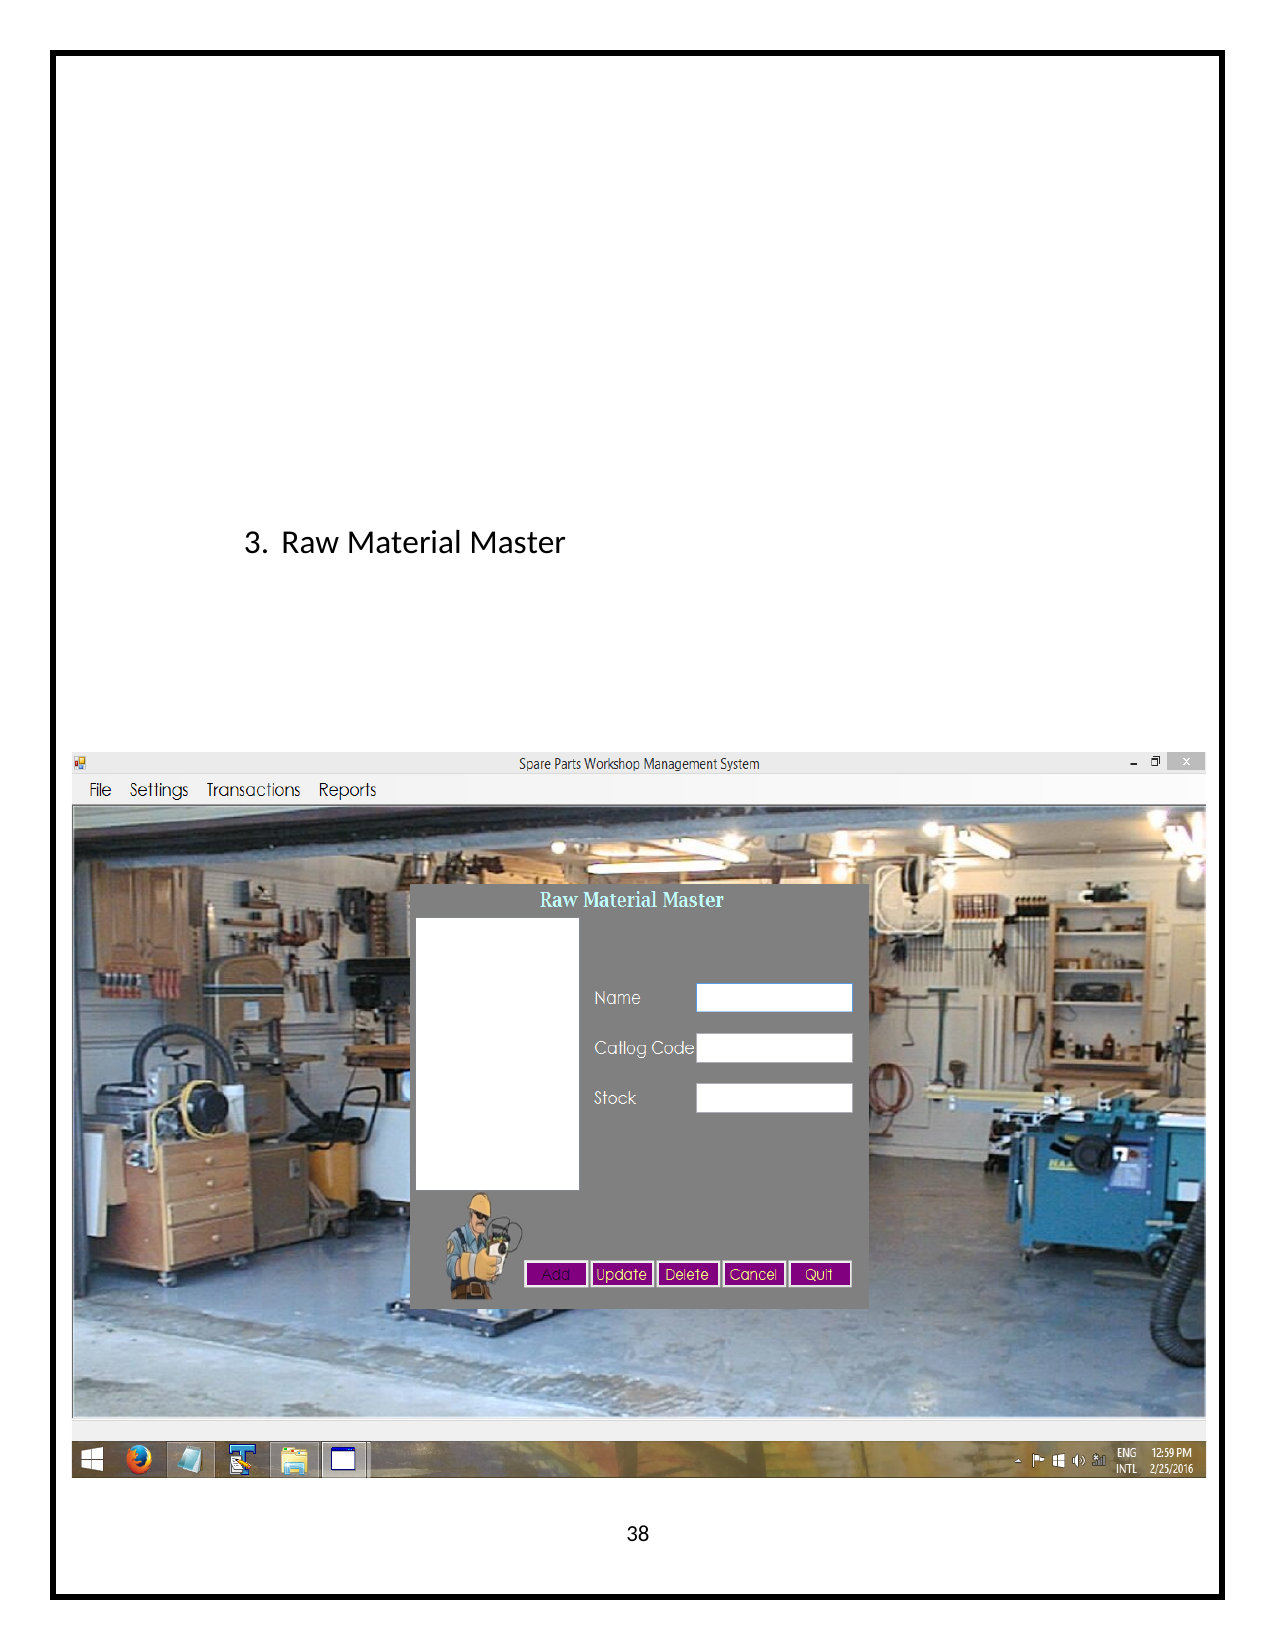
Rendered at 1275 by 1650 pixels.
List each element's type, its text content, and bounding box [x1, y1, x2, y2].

picture [71, 752, 1207, 1478]
list Raw Material Master [244, 521, 1125, 562]
